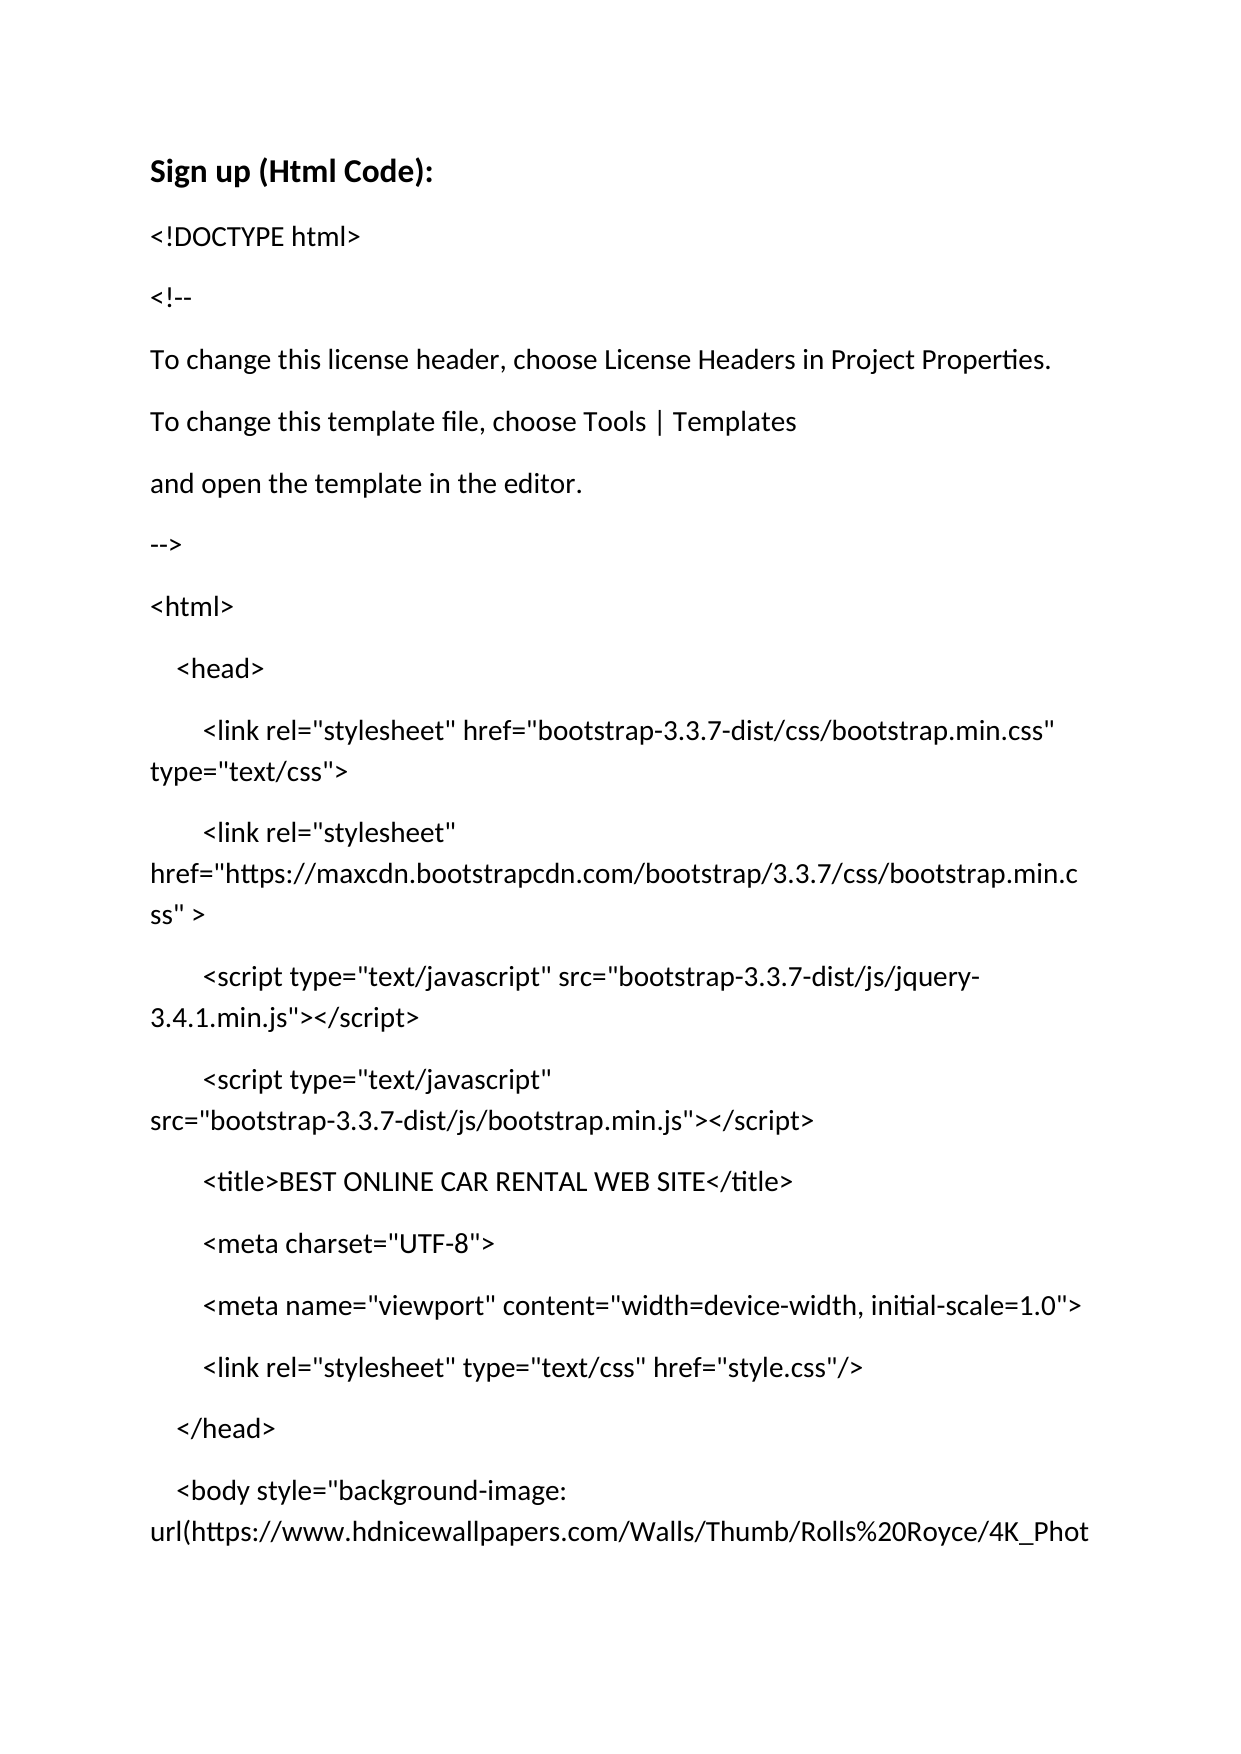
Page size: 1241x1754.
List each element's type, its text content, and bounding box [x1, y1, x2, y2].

text <meta charset="UTF-8"> [150, 1225, 1090, 1261]
text <link rel="stylesheet" href="bootstrap-3.3.7-dist/css/bootstrap.min.css" type="text/css"> [150, 712, 1090, 788]
text <head> [150, 650, 1090, 686]
text <script type="text/javascript" src="bootstrap-3.3.7-dist/js/bootstrap.min.js"></script> [150, 1061, 1090, 1137]
text <html> [150, 588, 1090, 624]
text <link rel="stylesheet" href="https://maxcdn.bootstrapcdn.com/bootstrap/3.3.7/css/bootstrap.min.css" > [150, 814, 1090, 932]
text <!DOCTYPE html> [150, 218, 1090, 253]
text <title>BEST ONLINE CAR RENTAL WEB SITE</title> [150, 1163, 1090, 1199]
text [150, 1472, 1090, 1549]
text and open the template in the editor. [150, 465, 1090, 500]
text To change this license header, choose License Headers in Project Properties. [150, 341, 1090, 377]
text <meta name="viewport" content="width=device-width, initial-scale=1.0"> [150, 1287, 1090, 1323]
text <link rel="stylesheet" type="text/css" href="style.css"/> [150, 1349, 1090, 1384]
text Sign up (Html Code): [150, 150, 1090, 191]
text </head> [150, 1411, 1090, 1446]
text --> [150, 526, 1090, 562]
text <!-- [150, 279, 1090, 315]
text <script type="text/javascript" src="bootstrap-3.3.7-dist/js/jquery-3.4.1.min.js"></script> [150, 958, 1090, 1035]
text To change this template file, choose Tools | Templates [150, 403, 1090, 438]
